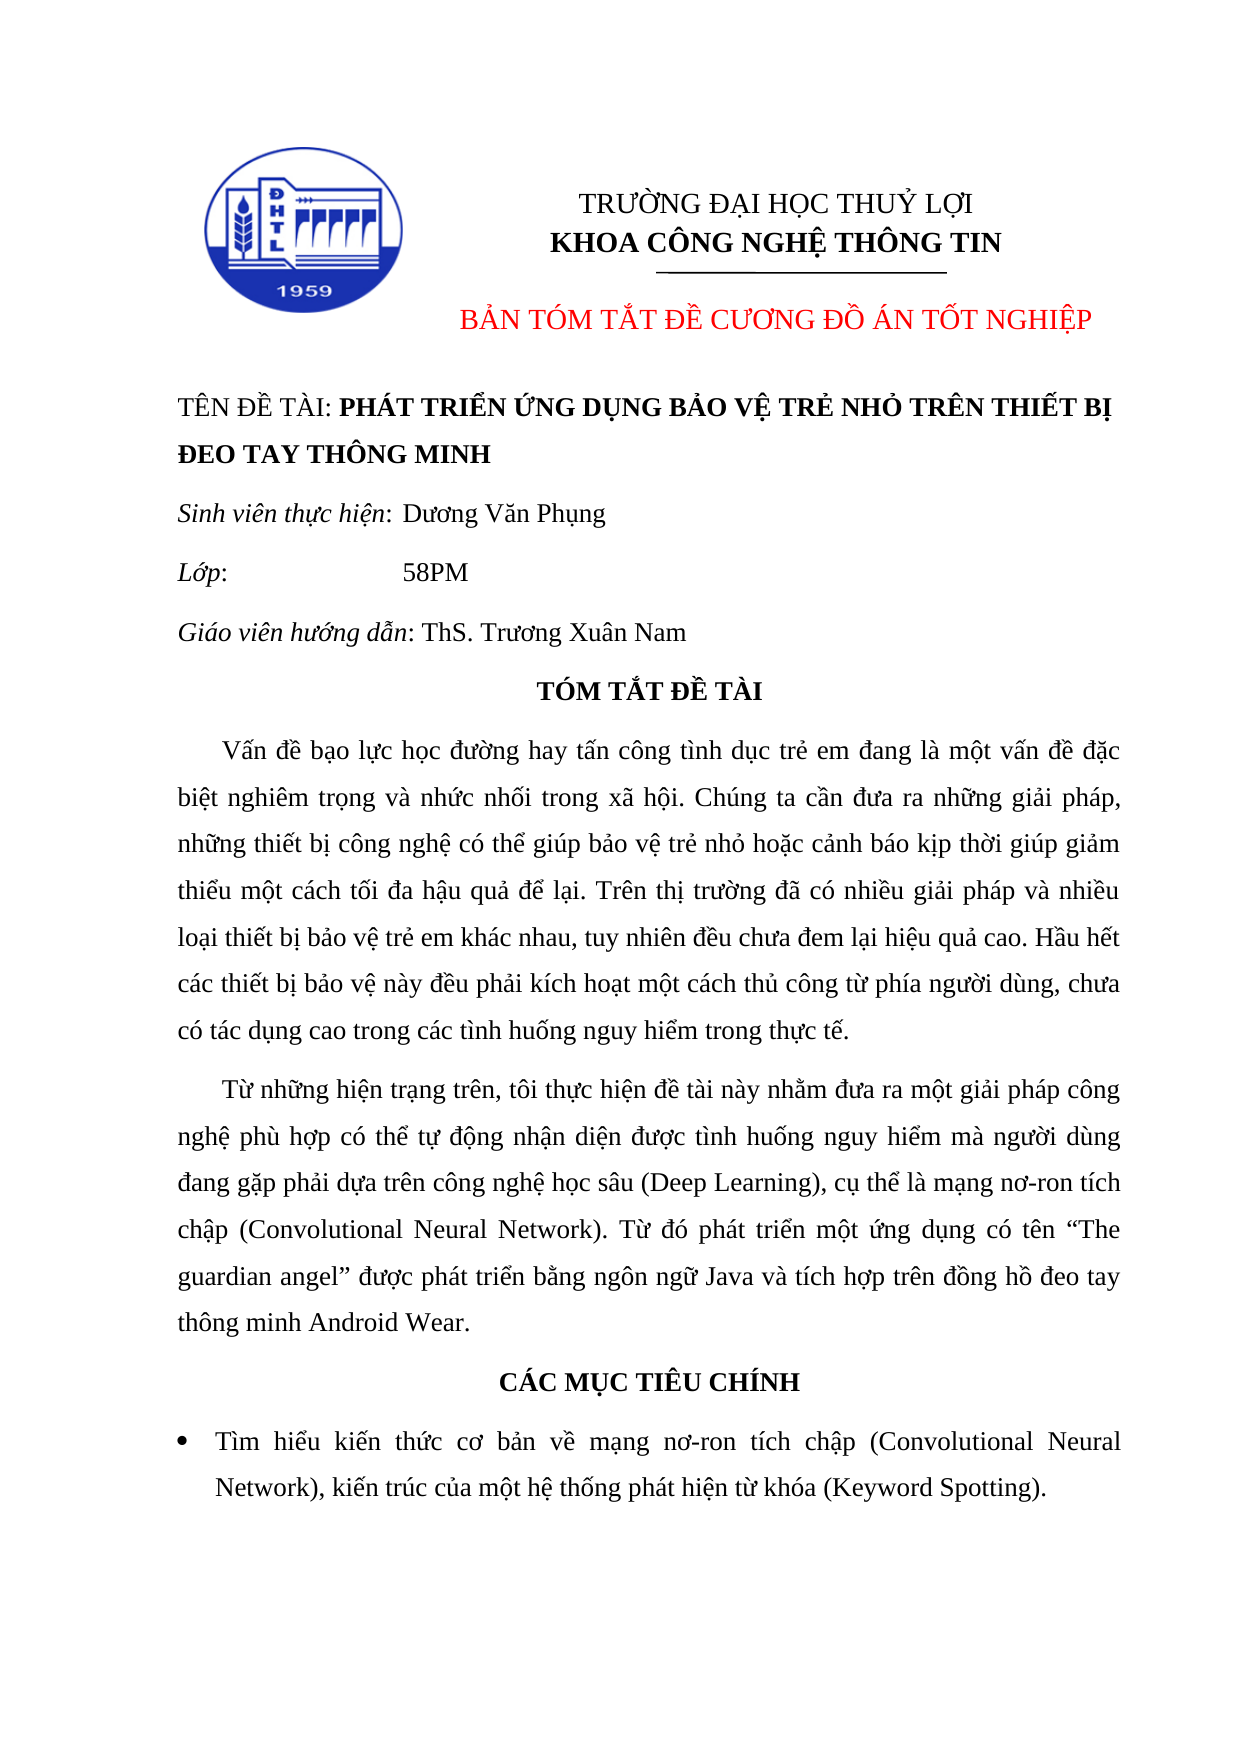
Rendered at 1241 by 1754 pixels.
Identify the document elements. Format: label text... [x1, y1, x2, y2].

list Tìm hiểu kiến thức cơ bản về mạng nơ-ron tích chập (Convolutional Neural Network), kiến trúc của một hệ thống phát hiện từ khóa (Keyword Spotting). [177, 1425, 1122, 1503]
text Lớp: 58PM [177, 556, 1122, 588]
text TÓM TẮT ĐỀ TÀI [177, 675, 1122, 706]
text TÊN ĐỀ TÀI: PHÁT TRIỂN ỨNG DỤNG BẢO VỆ TRẺ NHỎ TRÊN THIẾT BỊ ĐEO TAY THÔNG MINH [177, 391, 1122, 469]
text Giáo viên hướng dẫn: ThS. Trương Xuân Nam [177, 616, 1122, 647]
picture [202, 147, 405, 314]
table_header TRƯỜNG ĐẠI HỌC THUỶ LỢI KHOA CÔNG NGHỆ THÔNG TIN BẢN TÓM TẮT ĐỀ CƯƠNG ĐỒ ÁN TỐT NGHIỆP [430, 148, 1122, 379]
text Sinh viên thực hiện: Dương Văn Phụng [177, 497, 1122, 528]
text Vấn đề bạo lực học đường hay tấn công tình dục trẻ em đang là một vấn đề đặc biệt nghiêm trọng và nhức nhối trong xã hội. Chúng ta cần đưa ra những giải pháp, những thiết bị công nghệ có thể giúp bảo vệ trẻ nhỏ hoặc cảnh báo kịp thời giúp giảm thiểu một cách tối đa hậu quả để lại. Trên thị trường đã có nhiều giải pháp và nhiều loại thiết bị bảo vệ trẻ em khác nhau, tuy nhiên đều chưa đem lại hiệu quả cao. Hầu hết các thiết bị bảo vệ này đều phải kích hoạt một cách thủ công từ phía người dùng, chưa có tác dụng cao trong các tình huống nguy hiểm trong thực tế. [177, 734, 1122, 1045]
text CÁC MỤC TIÊU CHÍNH [177, 1366, 1122, 1397]
table_header [177, 148, 430, 379]
text Từ những hiện trạng trên, tôi thực hiện đề tài này nhằm đưa ra một giải pháp công nghệ phù hợp có thể tự động nhận diện được tình huống nguy hiểm mà người dùng đang gặp phải dựa trên công nghệ học sâu (Deep Learning), cụ thể là mạng nơ-ron tích chập (Convolutional Neural Network). Từ đó phát triển một ứng dụng có tên “The guardian angel” được phát triển bằng ngôn ngữ Java và tích hợp trên đồng hồ đeo tay thông minh Android Wear. [177, 1073, 1122, 1338]
